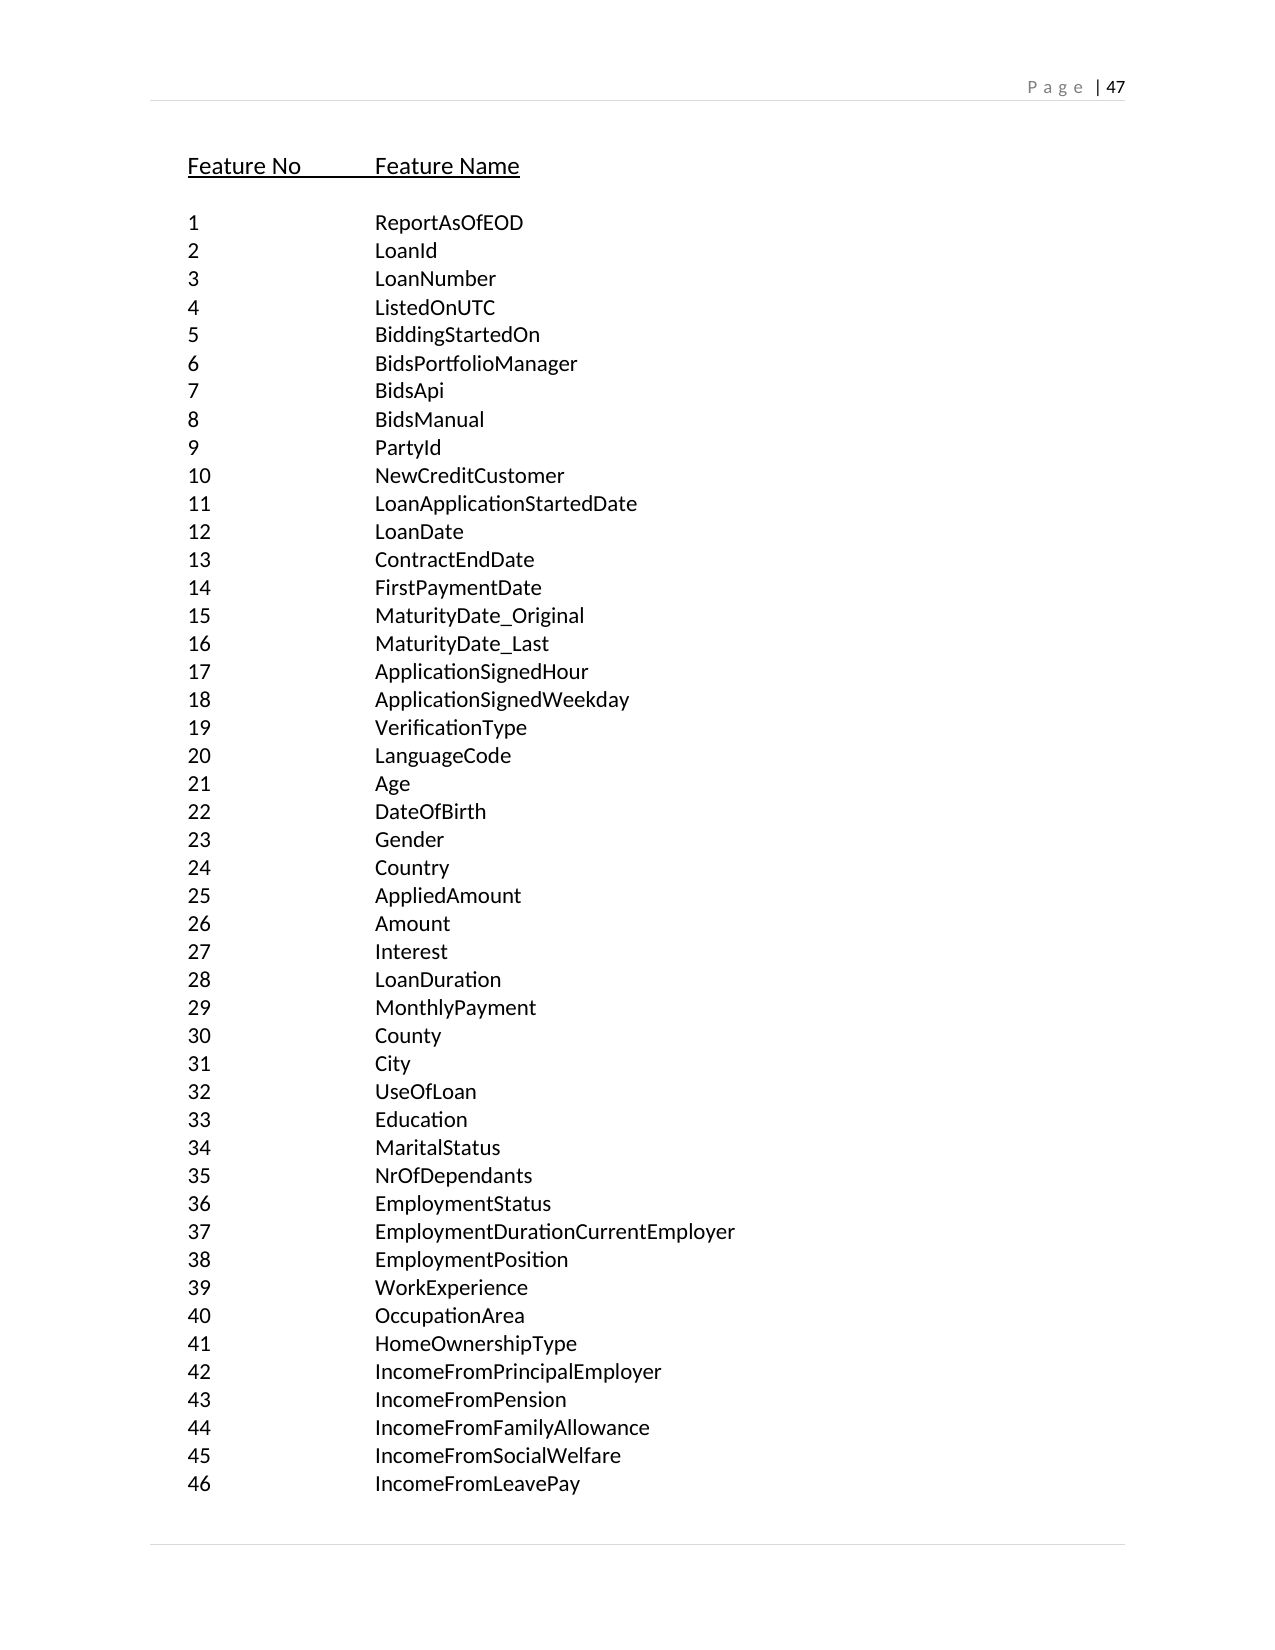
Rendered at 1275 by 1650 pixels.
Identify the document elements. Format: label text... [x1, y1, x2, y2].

text 37 EmploymentDurationCurrentEmployer [187, 1217, 1125, 1245]
text 11 LoanApplicationStartedDate [187, 489, 1125, 517]
text 36 EmploymentStatus [187, 1189, 1125, 1217]
text 22 DateOfBirth [187, 797, 1125, 825]
text 39 WorkExperience [187, 1273, 1125, 1301]
text 18 ApplicationSignedWeekday [187, 685, 1125, 713]
text 6 BidsPortfolioManager [187, 349, 1125, 377]
text 9 PartyId [187, 433, 1125, 461]
text 40 OccupationArea [187, 1301, 1125, 1329]
text 20 LanguageCode [187, 741, 1125, 769]
text 23 Gender [187, 825, 1125, 853]
text 13 ContractEndDate [187, 545, 1125, 573]
text 35 NrOfDependants [187, 1161, 1125, 1189]
text 5 BiddingStartedOn [187, 321, 1125, 349]
text 17 ApplicationSignedHour [187, 657, 1125, 685]
text 44 IncomeFromFamilyAllowance [187, 1413, 1125, 1441]
text 28 LoanDuration [187, 965, 1125, 993]
text 19 VerificationType [187, 713, 1125, 741]
text 46 IncomeFromLeavePay [187, 1469, 1125, 1497]
text 31 City [187, 1049, 1125, 1077]
text 33 Education [187, 1105, 1125, 1133]
text 29 MonthlyPayment [187, 993, 1125, 1021]
text 14 FirstPaymentDate [187, 573, 1125, 601]
text 1 ReportAsOfEOD [187, 208, 1125, 237]
text 43 IncomeFromPension [187, 1385, 1125, 1413]
text 21 Age [187, 769, 1125, 797]
text 4 ListedOnUTC [187, 293, 1125, 321]
text 26 Amount [187, 909, 1125, 937]
text 30 County [187, 1021, 1125, 1049]
text 25 AppliedAmount [187, 881, 1125, 909]
text 3 LoanNumber [187, 264, 1125, 293]
text 41 HomeOwnershipType [187, 1329, 1125, 1357]
text 38 EmploymentPosition [187, 1245, 1125, 1273]
text 24 Country [187, 853, 1125, 881]
text 7 BidsApi [187, 377, 1125, 405]
text 45 IncomeFromSocialWelfare [187, 1441, 1125, 1469]
text 42 IncomeFromPrincipalEmployer [187, 1357, 1125, 1385]
text 27 Interest [187, 937, 1125, 965]
text 32 UseOfLoan [187, 1077, 1125, 1105]
text 15 MaturityDate_Original [187, 601, 1125, 629]
text 34 MaritalStatus [187, 1133, 1125, 1161]
text 8 BidsManual [187, 405, 1125, 433]
text 12 LoanDate [187, 517, 1125, 545]
text 10 NewCreditCustomer [187, 461, 1125, 489]
text 2 LoanId [187, 237, 1125, 264]
text 16 MaturityDate_Last [187, 629, 1125, 657]
text Feature No Feature Name [187, 150, 1125, 181]
